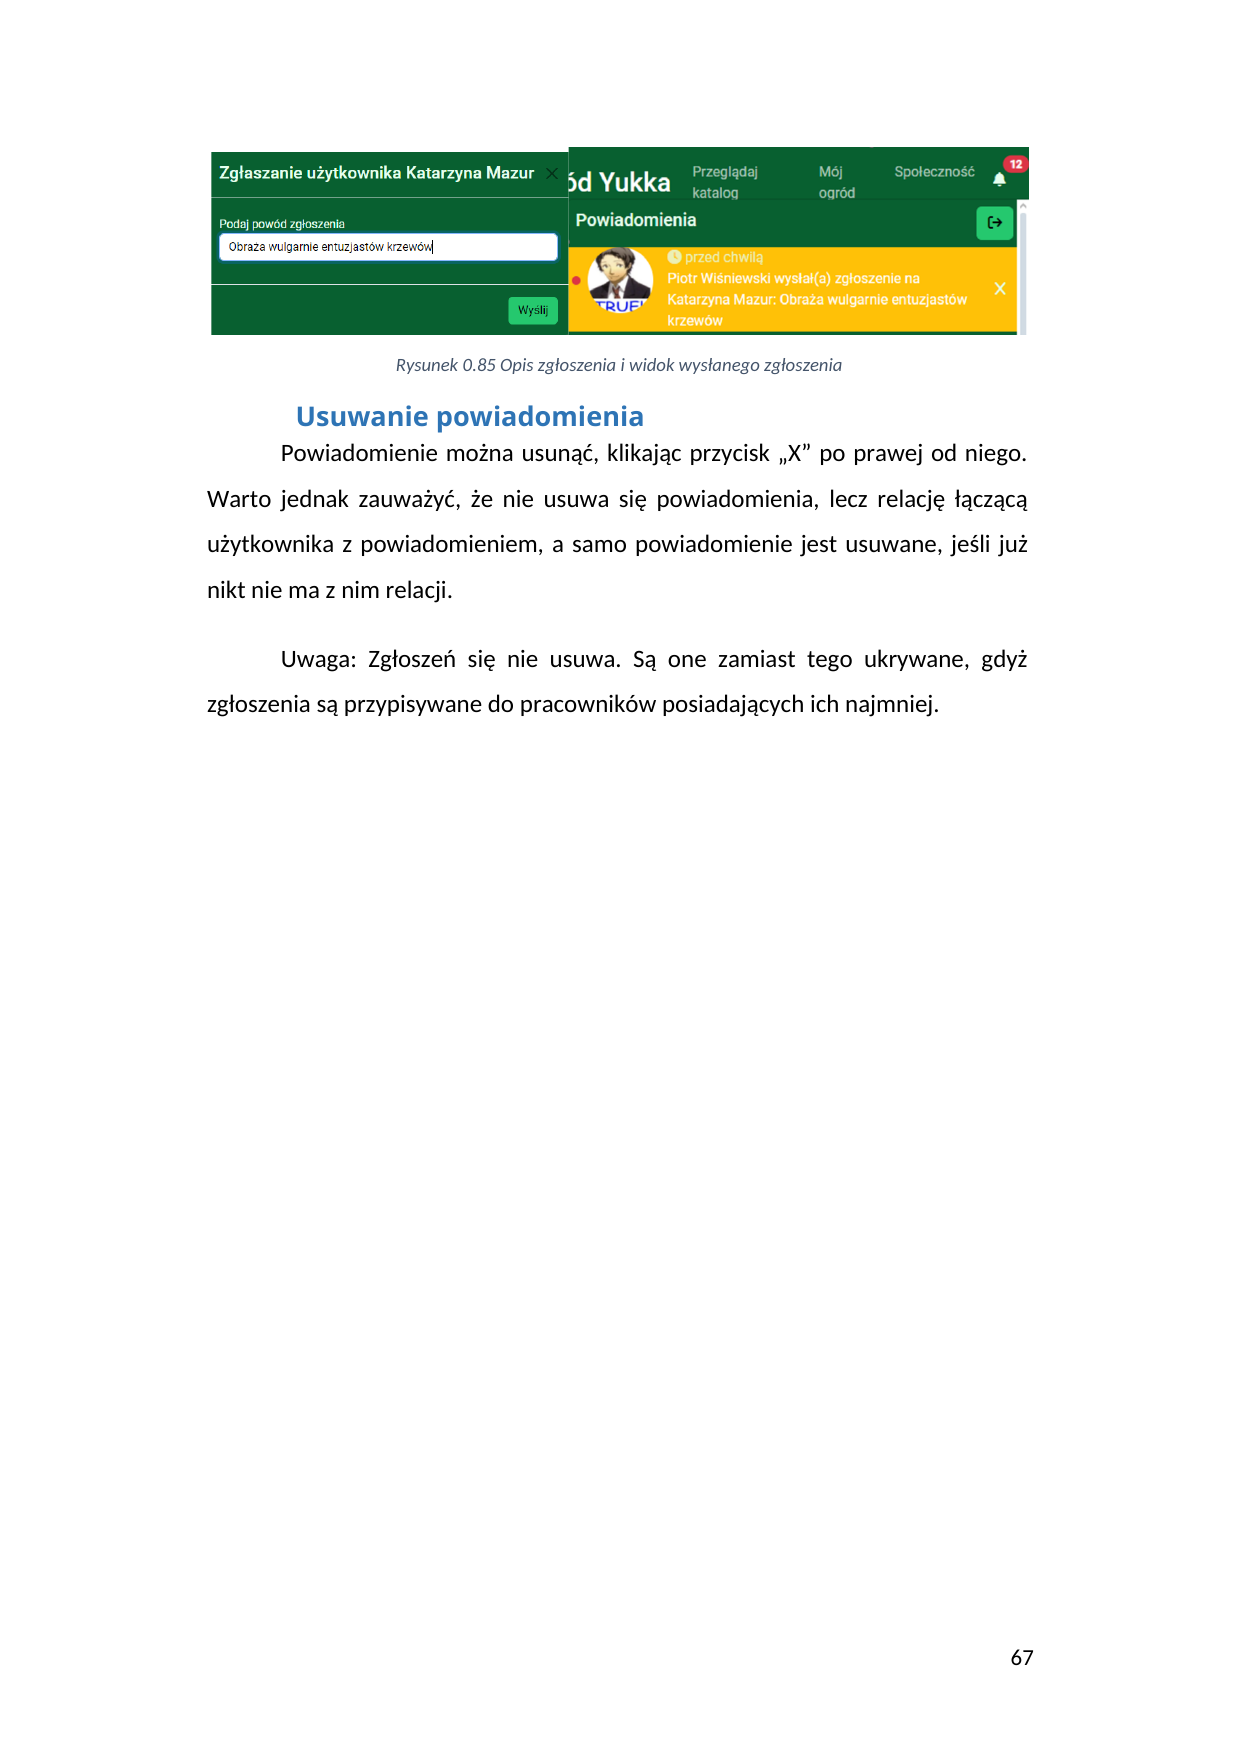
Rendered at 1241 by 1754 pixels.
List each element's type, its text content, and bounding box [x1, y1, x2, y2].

subtitle Usuwanie powiadomienia [295, 397, 1033, 434]
text Uwaga: Zgłoszeń się nie usuwa. Są one zamiast tego ukrywane, gdyż zgłoszenia są przypisywane do pracowników posiadających ich najmniej. [207, 643, 1029, 719]
text Powiadomienie można usunąć, klikając przycisk „X” po prawej od niego. Warto jednak zauważyć, że nie usuwa się powiadomienia, lecz relację łączącą użytkownika z powiadomieniem, a samo powiadomienie jest usuwane, jeśli już nikt nie ma z nim relacji. [207, 437, 1029, 605]
picture [211, 147, 1029, 335]
